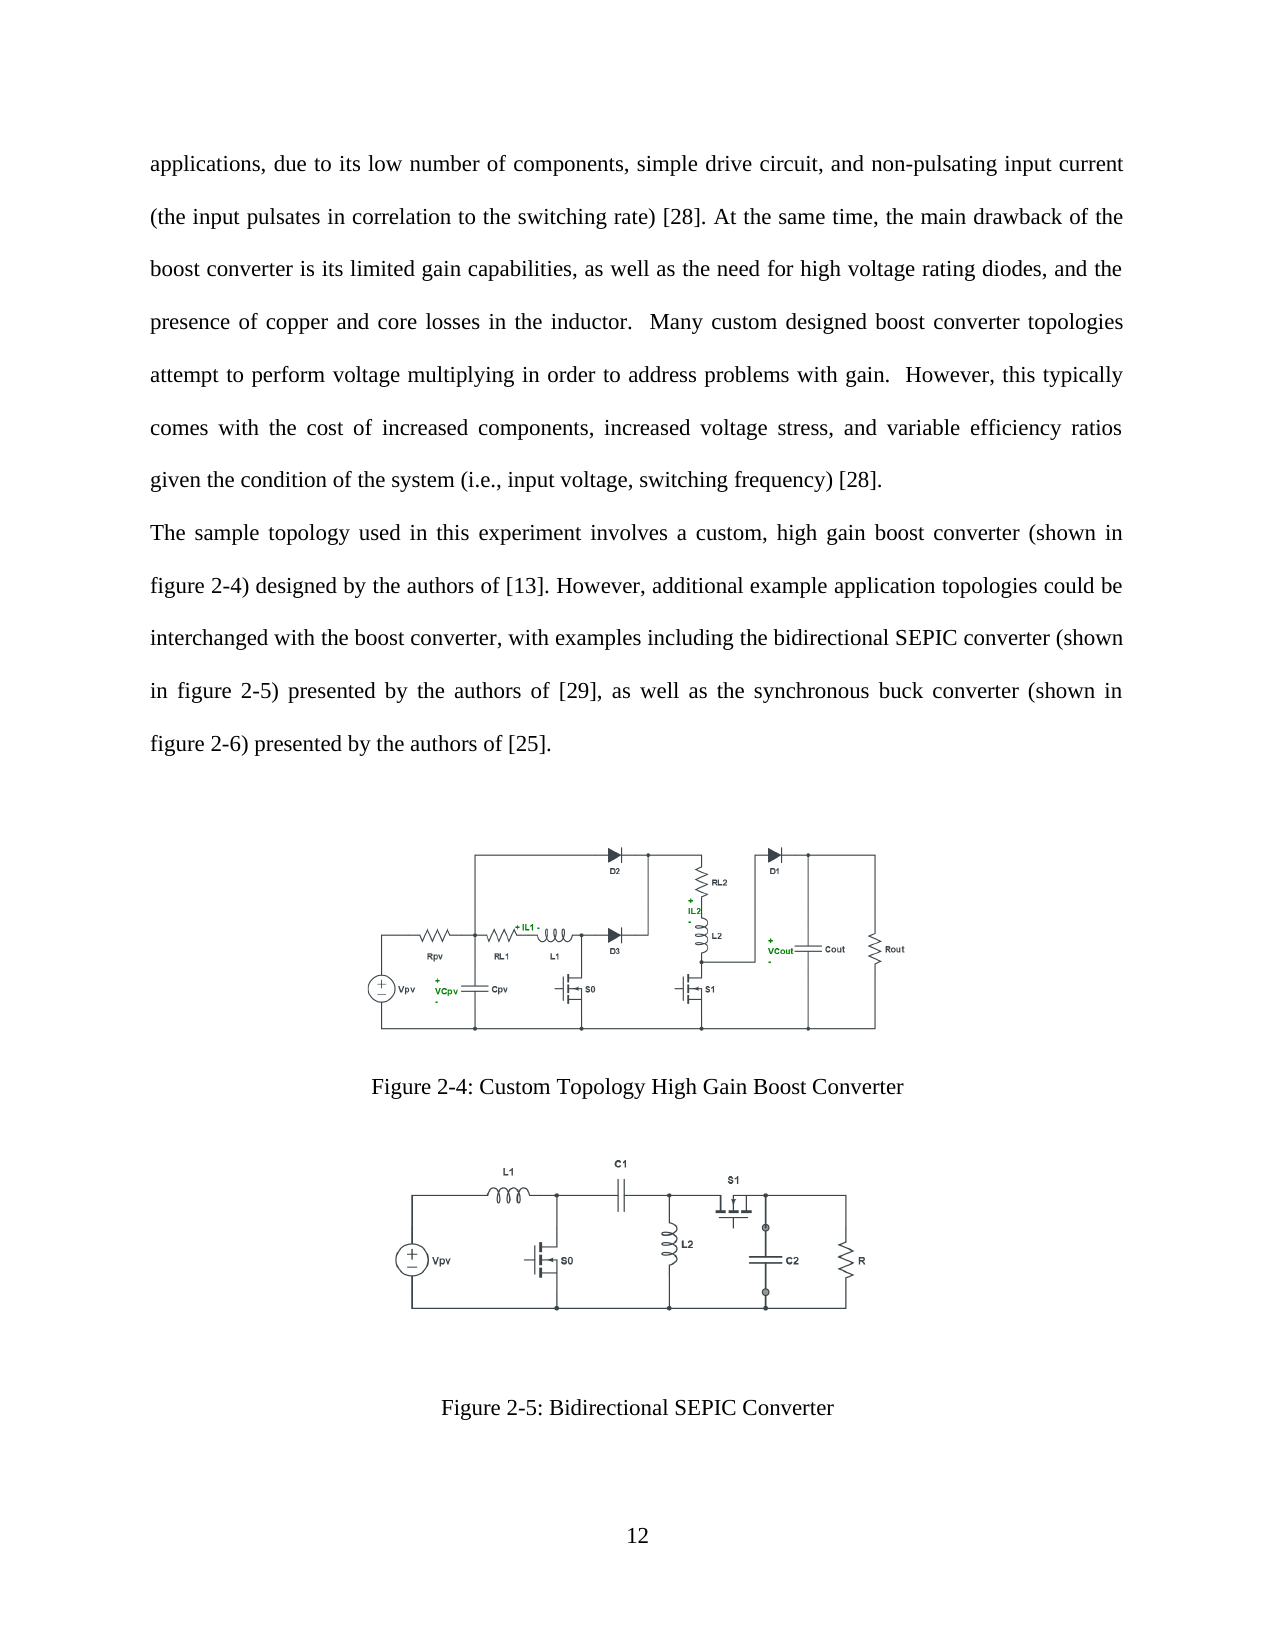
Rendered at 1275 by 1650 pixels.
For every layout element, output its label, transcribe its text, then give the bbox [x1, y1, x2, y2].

picture [367, 782, 908, 1045]
text Figure 2-5: Bidirectional SEPIC Converter [150, 1394, 1125, 1420]
text Figure 2-4: Custom Topology High Gain Boost Converter [150, 1073, 1125, 1099]
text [150, 150, 1125, 493]
picture [375, 1125, 900, 1366]
text The sample topology used in this experiment involves a custom, high gain boost converter (shown in figure 2-4) designed by the authors of [13]. However, additional example application topologies could be interchanged with the boost converter, with examples including the bidirectional SEPIC converter (shown in figure 2-5) presented by the authors of [29], as well as the synchronous buck converter (shown in figure 2-6) presented by the authors of [25]. [150, 519, 1125, 756]
